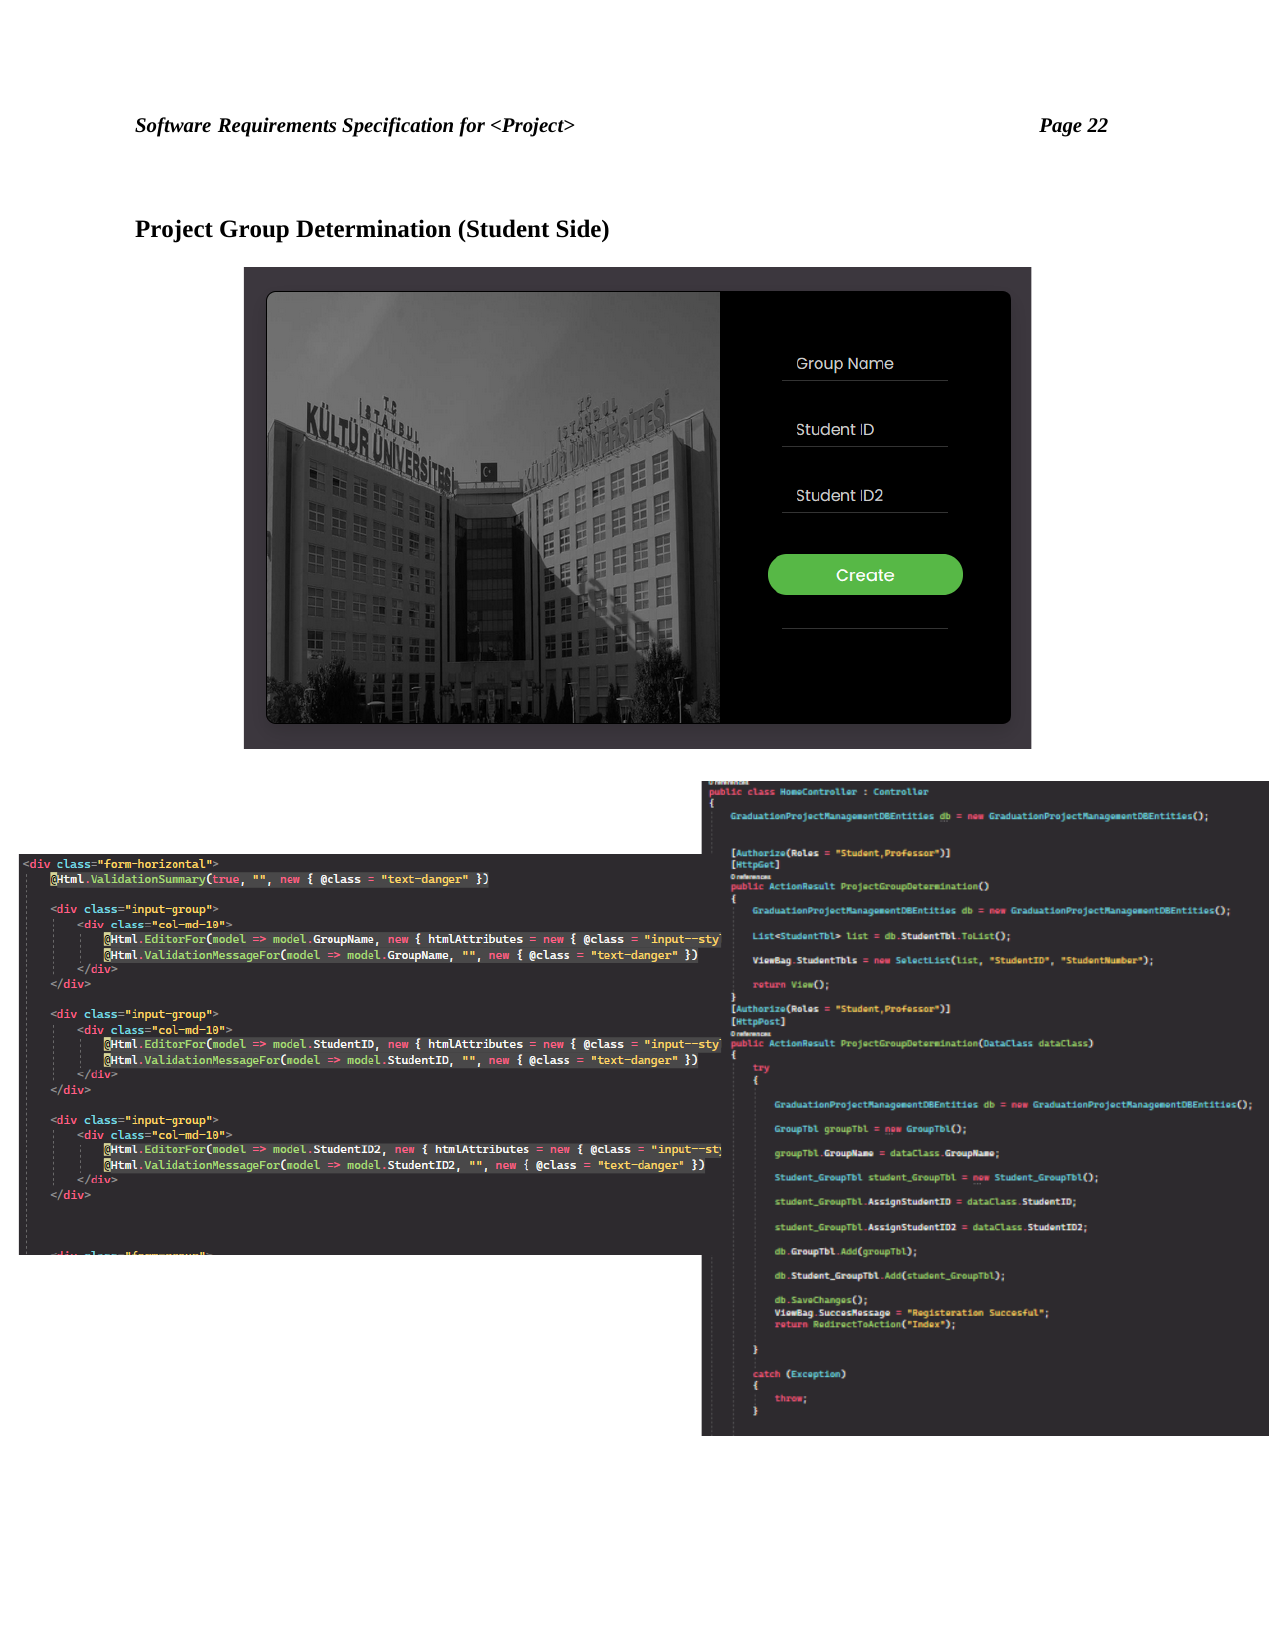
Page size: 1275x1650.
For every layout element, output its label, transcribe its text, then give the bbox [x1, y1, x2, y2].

text Project Group Determination (Student Side) [135, 214, 1140, 243]
picture [243, 267, 1032, 749]
picture [18, 781, 1269, 1436]
